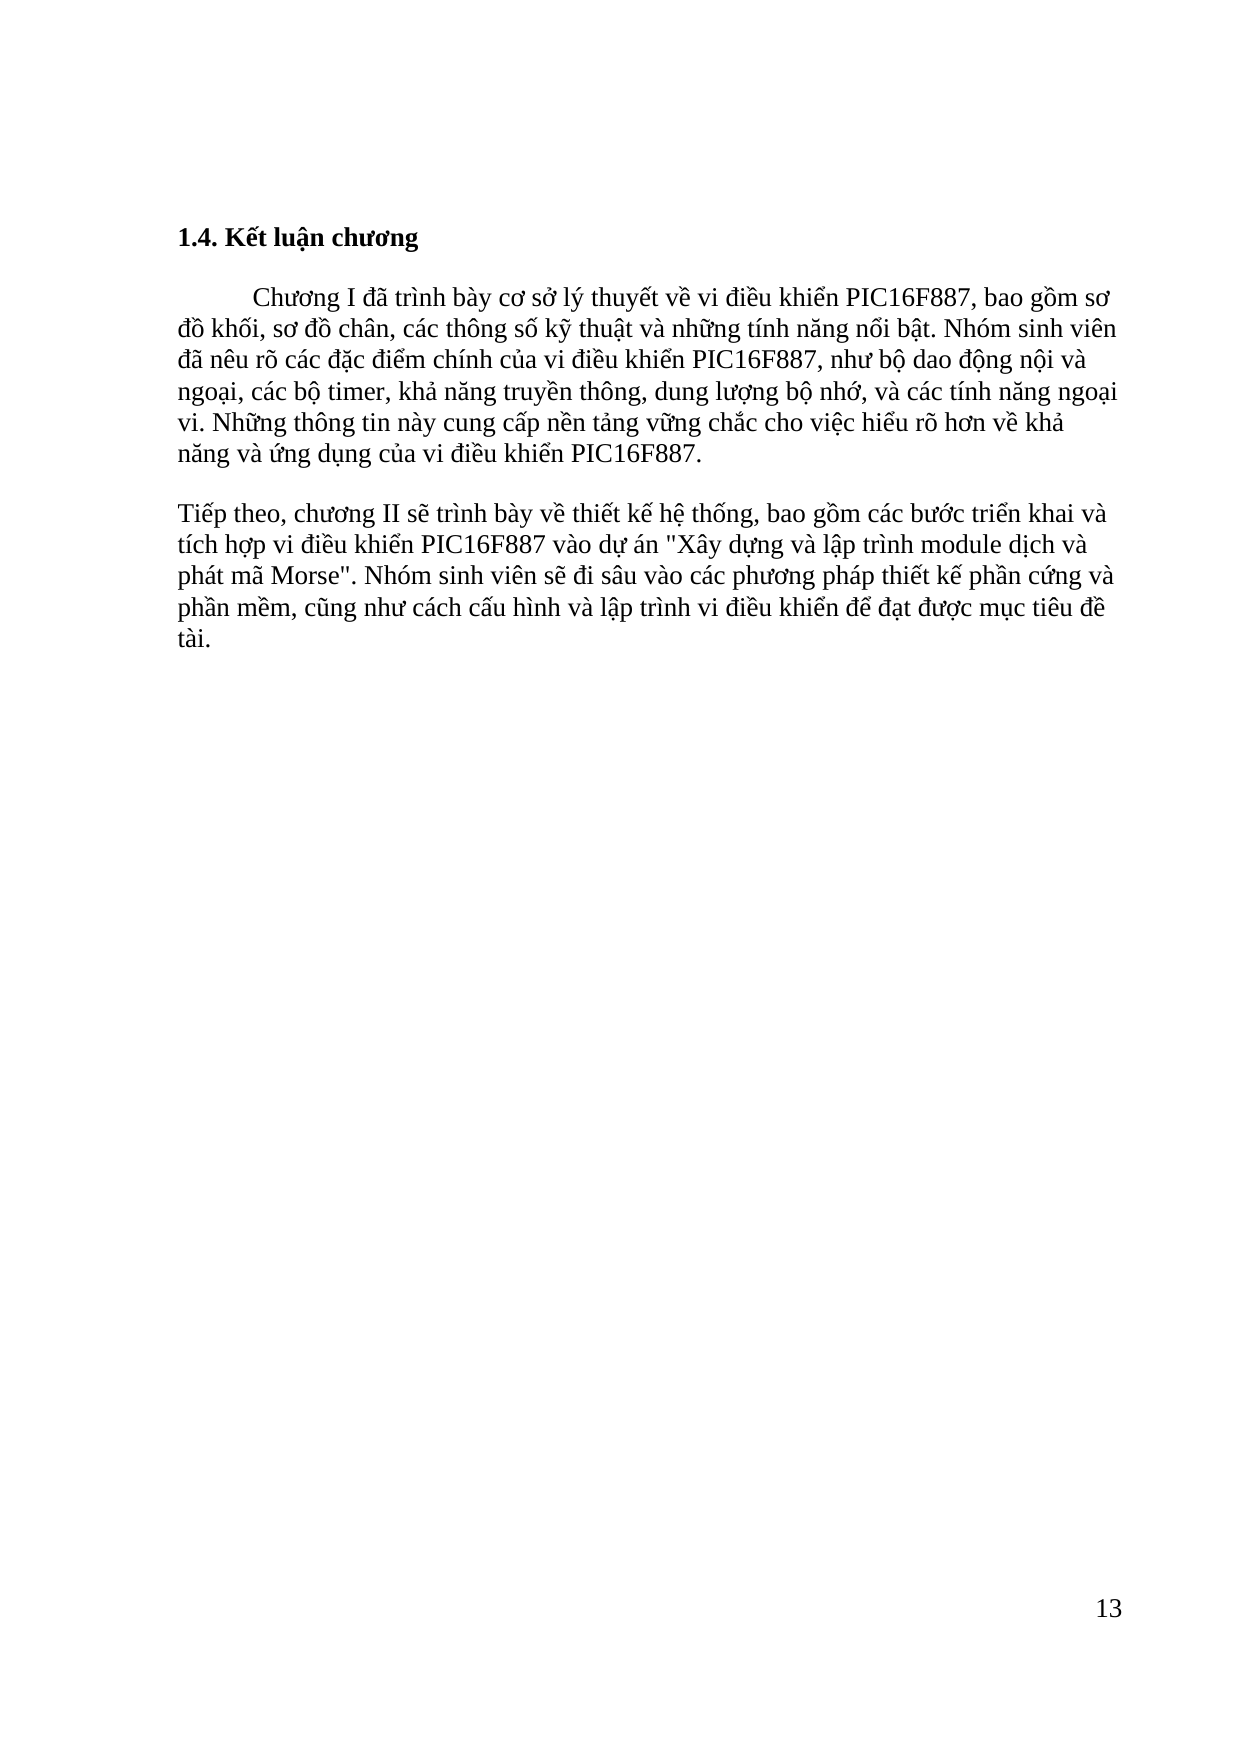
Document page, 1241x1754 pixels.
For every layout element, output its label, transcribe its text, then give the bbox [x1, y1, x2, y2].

text Tiếp theo, chương II sẽ trình bày về thiết kế hệ thống, bao gồm các bước triển khai và tích hợp vi điều khiển PIC16F887 vào dự án "Xây dựng và lập trình module dịch và phát mã Morse". Nhóm sinh viên sẽ đi sâu vào các phương pháp thiết kế phần cứng và phần mềm, cũng như cách cấu hình và lập trình vi điều khiển để đạt được mục tiêu đề tài. [177, 497, 1122, 653]
text Chương I đã trình bày cơ sở lý thuyết về vi điều khiển PIC16F887, bao gồm sơ đồ khối, sơ đồ chân, các thông số kỹ thuật và những tính năng nổi bật. Nhóm sinh viên đã nêu rõ các đặc điểm chính của vi điều khiển PIC16F887, như bộ dao động nội và ngoại, các bộ timer, khả năng truyền thông, dung lượng bộ nhớ, và các tính năng ngoại vi. Những thông tin này cung cấp nền tảng vững chắc cho việc hiểu rõ hơn về khả năng và ứng dụng của vi điều khiển PIC16F887. [177, 281, 1122, 468]
subtitle 1.4. Kết luận chương [177, 221, 1122, 252]
